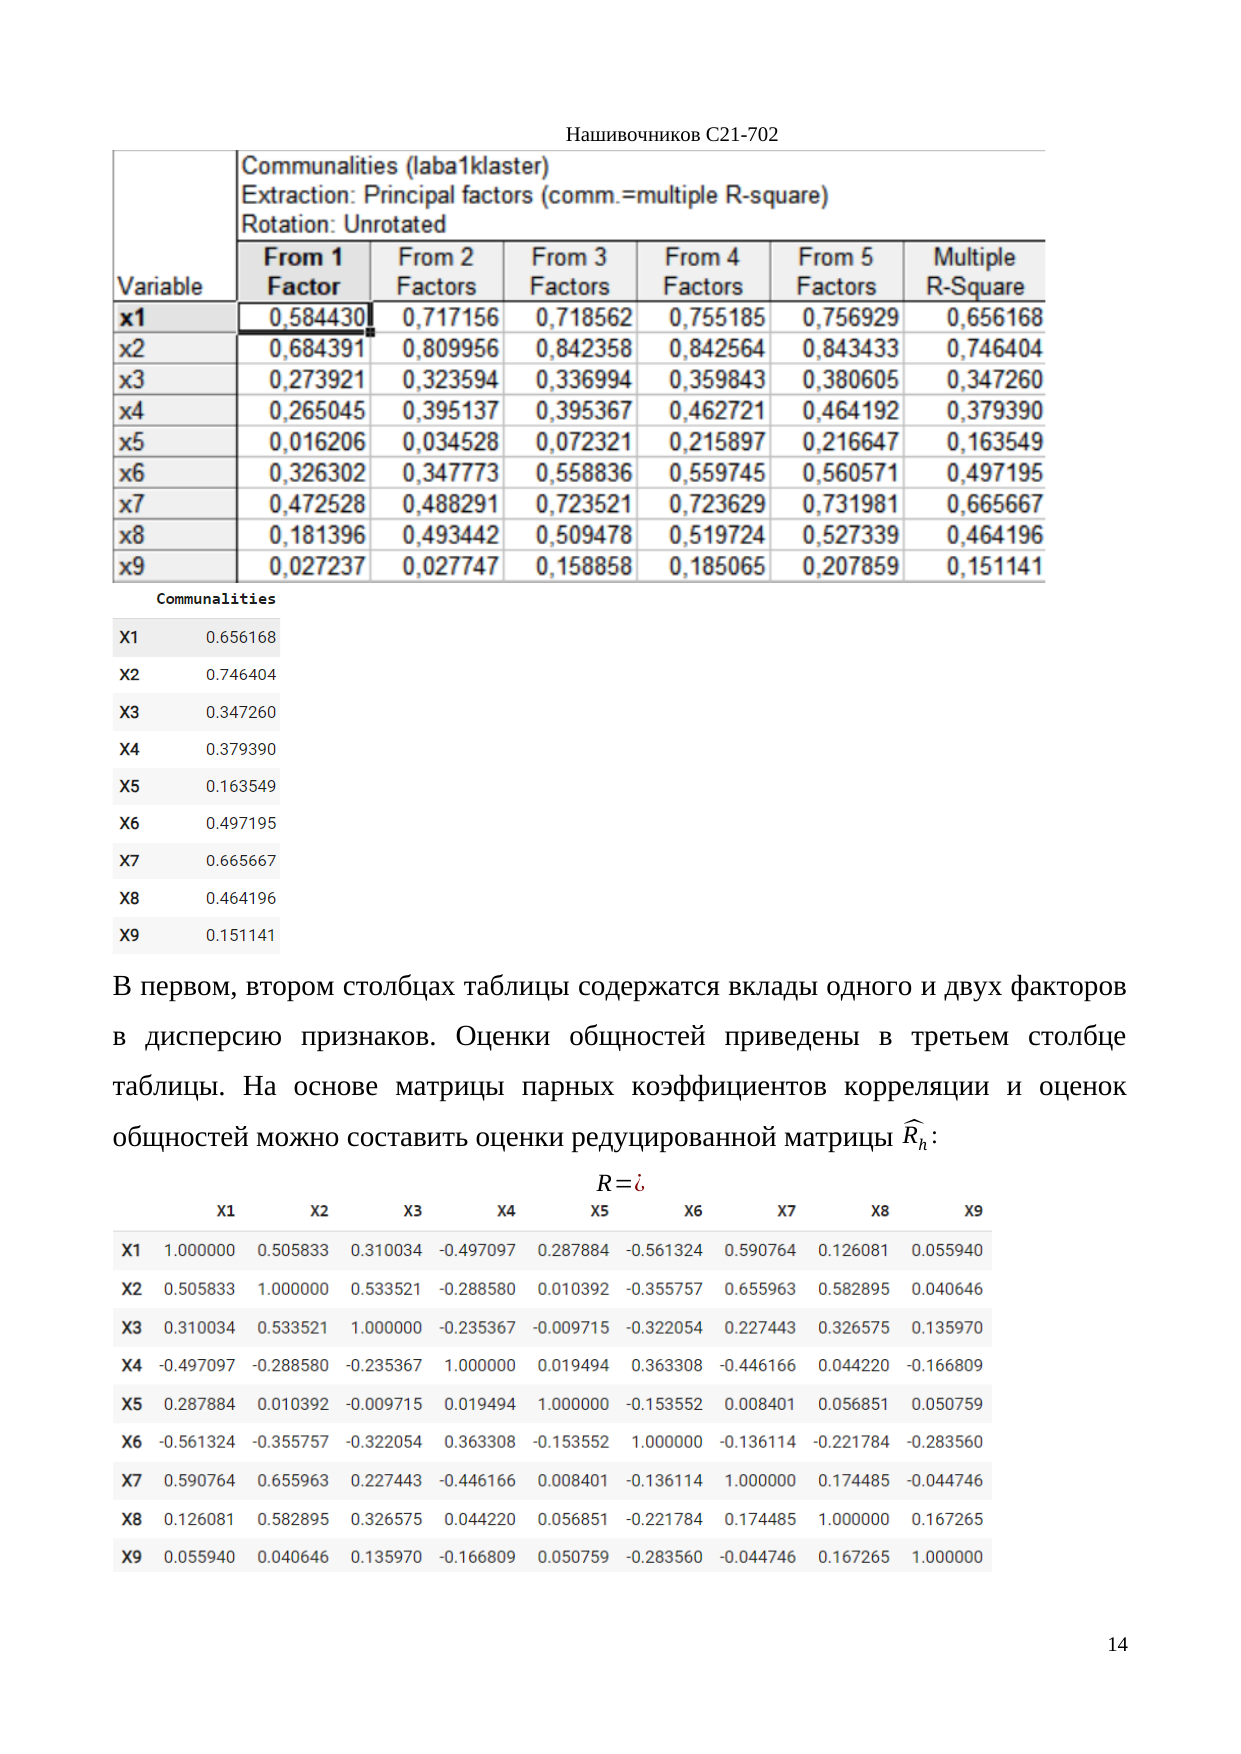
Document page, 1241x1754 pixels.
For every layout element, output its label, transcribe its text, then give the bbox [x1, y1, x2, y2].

picture [112, 1197, 993, 1572]
text В первом, втором столбцах таблицы содержатся вклады одного и двух факторов в дисперсию признаков. Оценки общностей приведены в третьем столбце таблицы. На основе матрицы парных коэффициентов корреляции и оценок общностей можно составить оценки редуцированной матрицы [112, 968, 1128, 1153]
picture [112, 150, 1046, 956]
